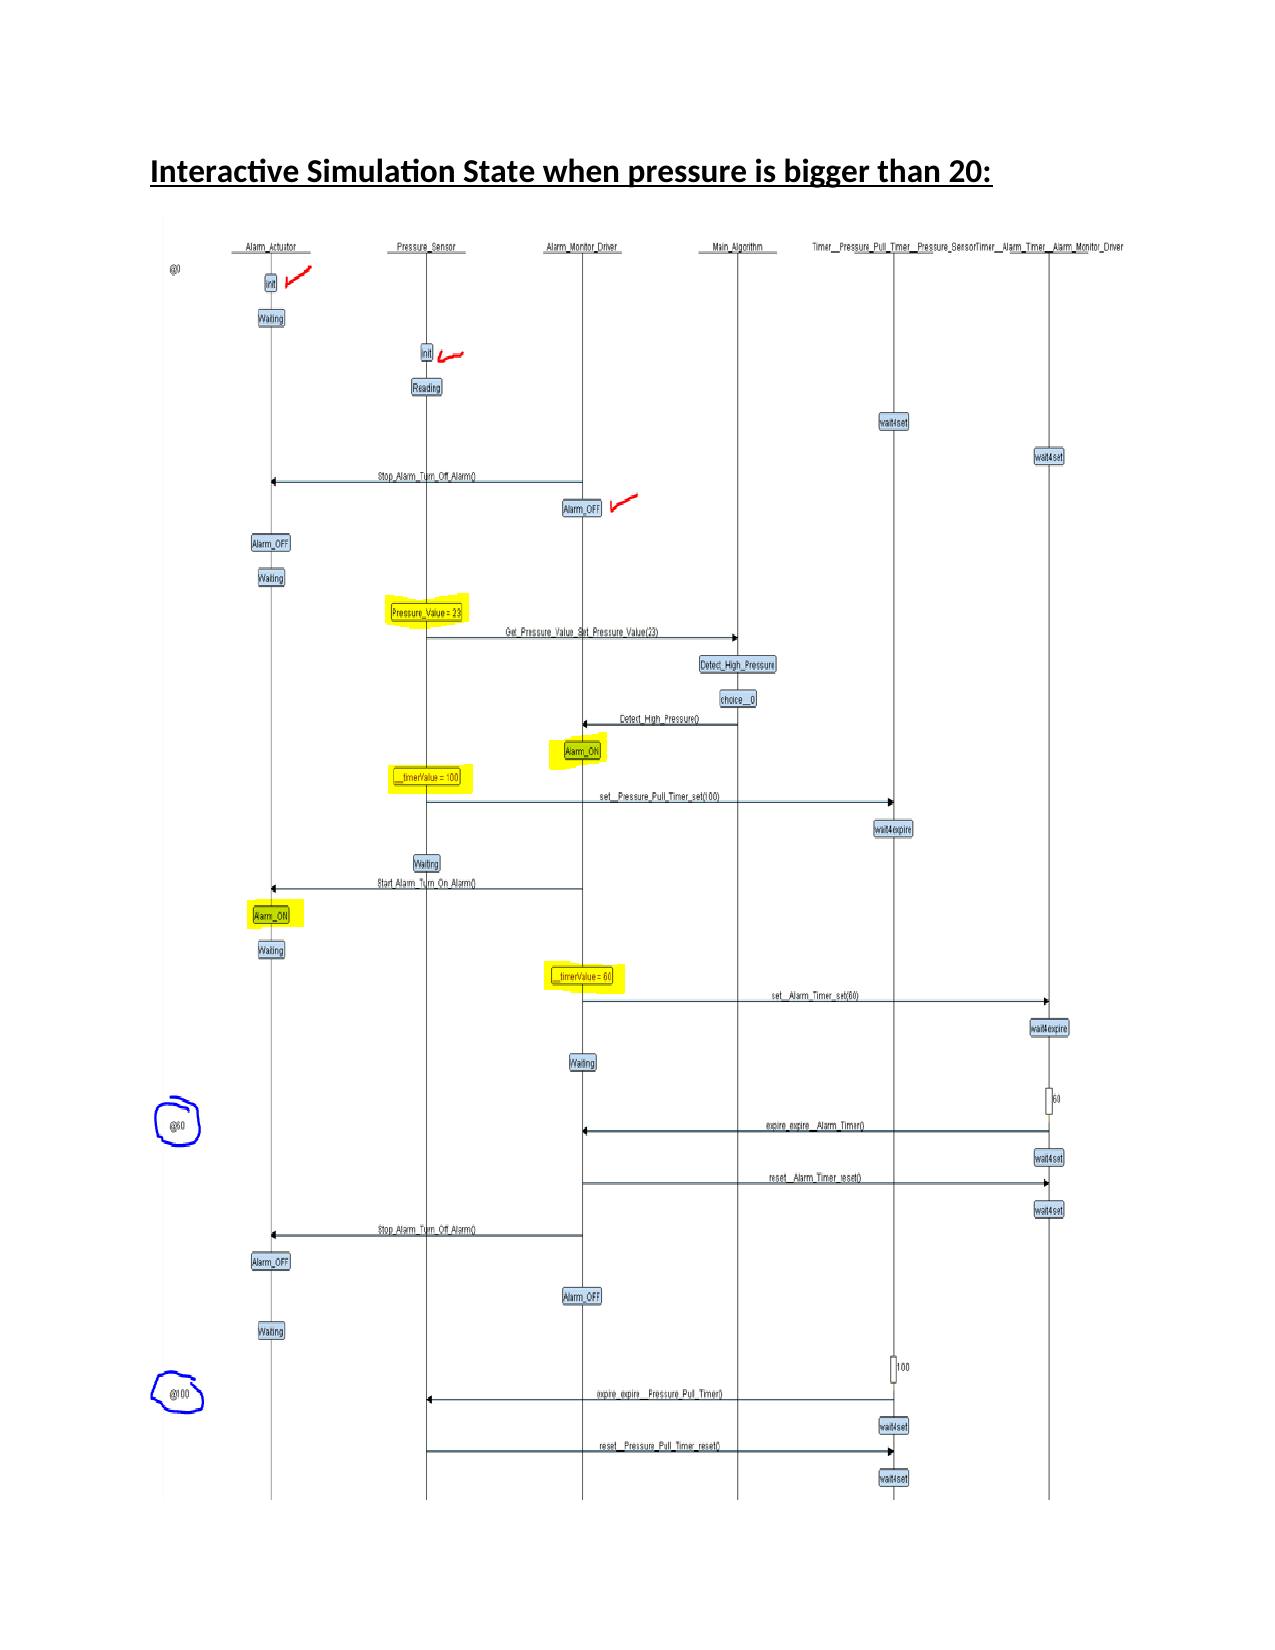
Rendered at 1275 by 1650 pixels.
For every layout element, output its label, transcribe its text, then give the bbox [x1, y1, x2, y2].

picture [150, 215, 1125, 1500]
text Interactive Simulation State when pressure is bigger than 20: [150, 150, 1125, 191]
